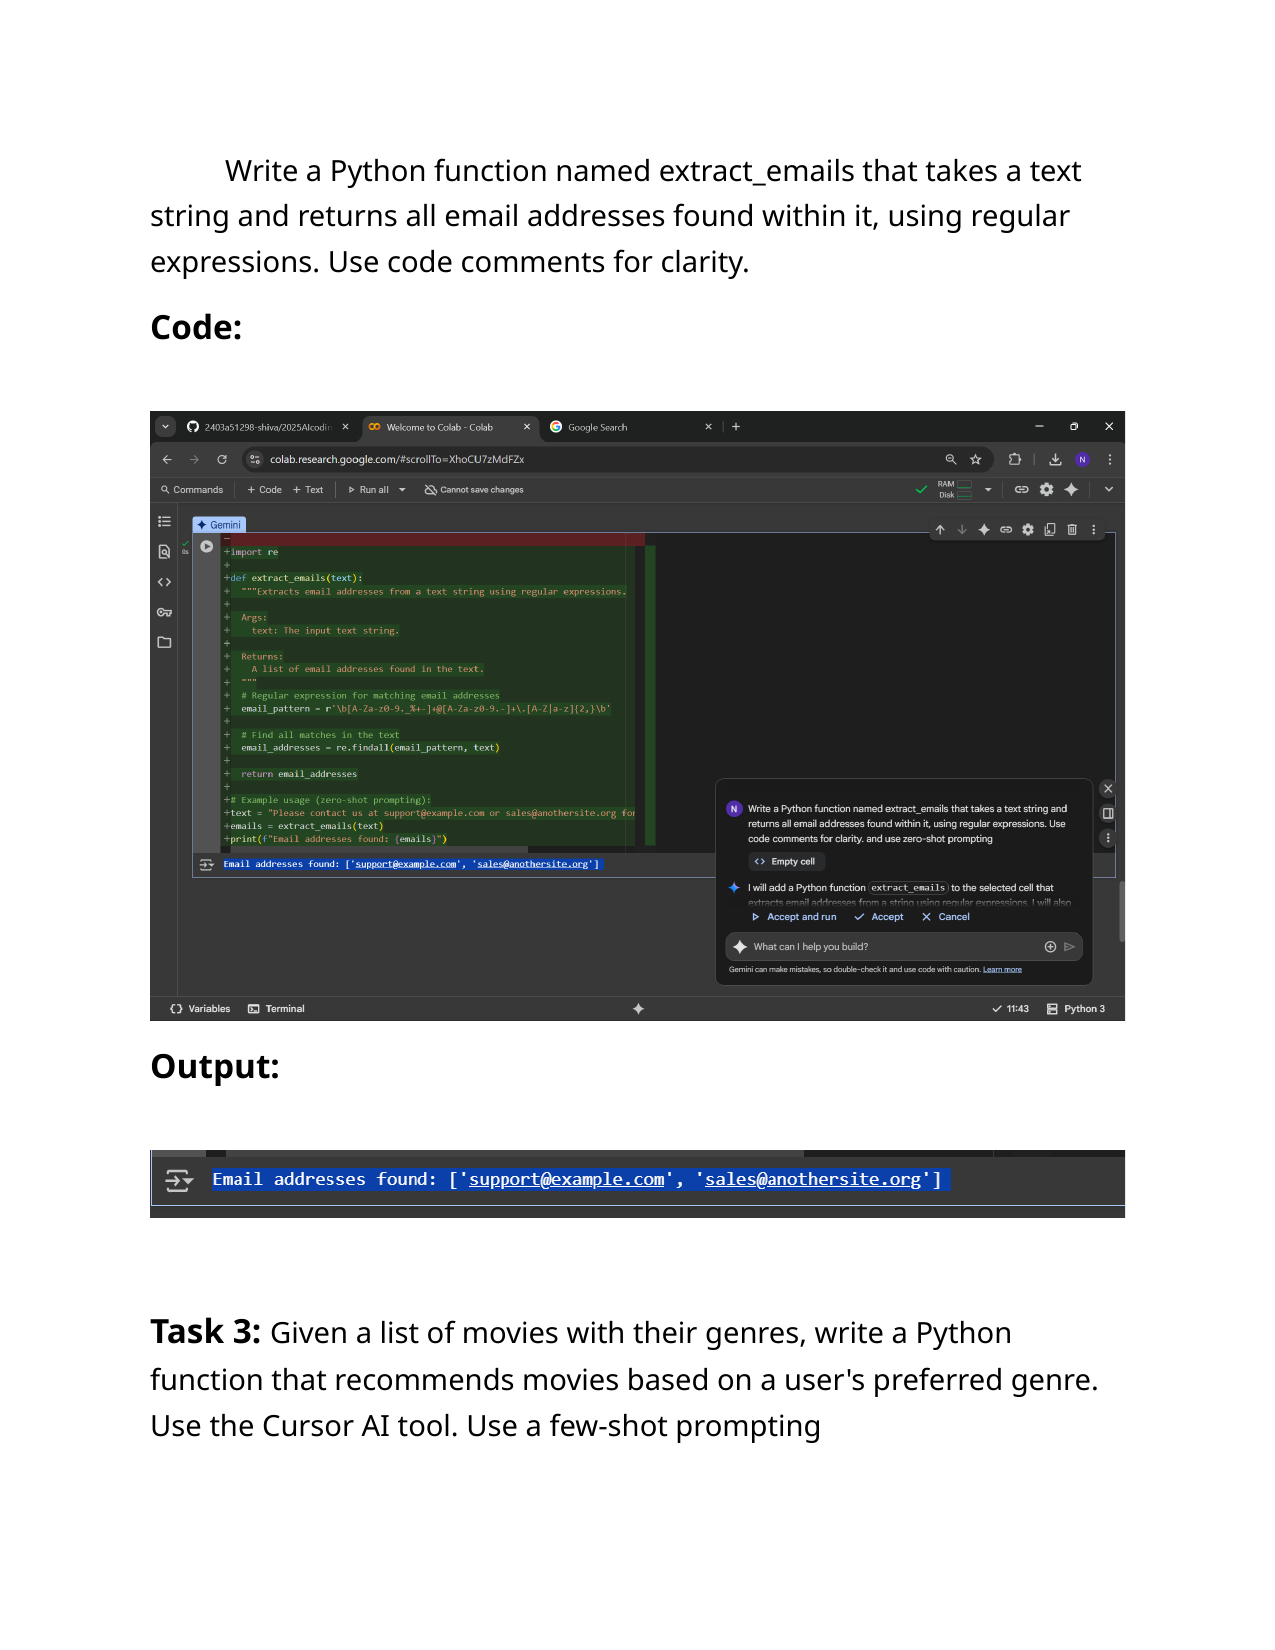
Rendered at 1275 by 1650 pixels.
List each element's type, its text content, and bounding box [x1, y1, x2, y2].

text Write a Python function named extract_emails that takes a text string and returns all email addresses found within it, using regular expressions. Use code comments for clarity. [150, 150, 1125, 281]
text Output: [150, 1042, 1125, 1088]
picture [150, 411, 1125, 1021]
text Code: [150, 303, 1125, 349]
picture [150, 1150, 1125, 1218]
text Task 3: Given a list of movies with their genres, write a Python function that recommends movies based on a user's preferred genre. Use the Cursor AI tool. Use a few-shot prompting [150, 1308, 1125, 1445]
